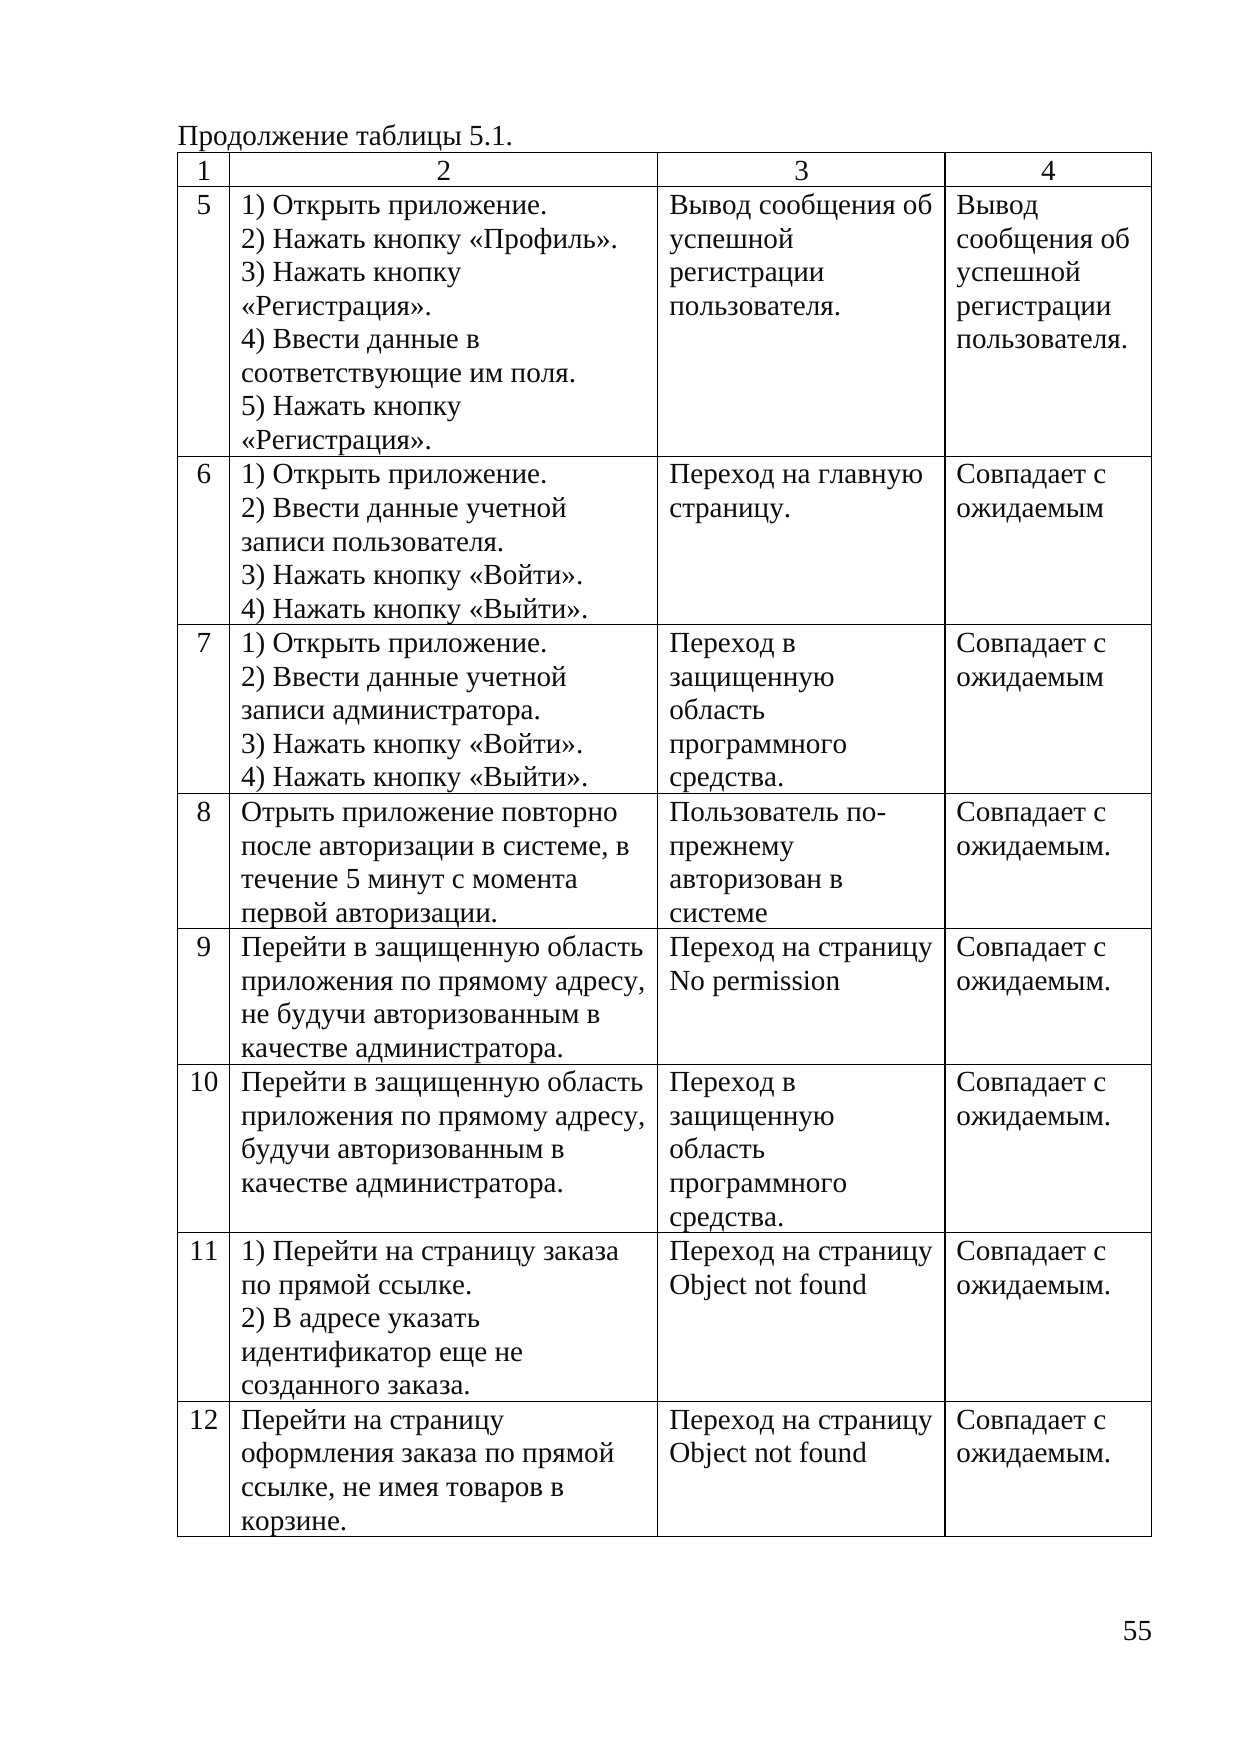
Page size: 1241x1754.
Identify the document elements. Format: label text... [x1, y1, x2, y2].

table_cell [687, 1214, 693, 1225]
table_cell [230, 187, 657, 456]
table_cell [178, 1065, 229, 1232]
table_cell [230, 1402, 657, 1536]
text Продолжение таблицы 5.1. [177, 118, 1152, 152]
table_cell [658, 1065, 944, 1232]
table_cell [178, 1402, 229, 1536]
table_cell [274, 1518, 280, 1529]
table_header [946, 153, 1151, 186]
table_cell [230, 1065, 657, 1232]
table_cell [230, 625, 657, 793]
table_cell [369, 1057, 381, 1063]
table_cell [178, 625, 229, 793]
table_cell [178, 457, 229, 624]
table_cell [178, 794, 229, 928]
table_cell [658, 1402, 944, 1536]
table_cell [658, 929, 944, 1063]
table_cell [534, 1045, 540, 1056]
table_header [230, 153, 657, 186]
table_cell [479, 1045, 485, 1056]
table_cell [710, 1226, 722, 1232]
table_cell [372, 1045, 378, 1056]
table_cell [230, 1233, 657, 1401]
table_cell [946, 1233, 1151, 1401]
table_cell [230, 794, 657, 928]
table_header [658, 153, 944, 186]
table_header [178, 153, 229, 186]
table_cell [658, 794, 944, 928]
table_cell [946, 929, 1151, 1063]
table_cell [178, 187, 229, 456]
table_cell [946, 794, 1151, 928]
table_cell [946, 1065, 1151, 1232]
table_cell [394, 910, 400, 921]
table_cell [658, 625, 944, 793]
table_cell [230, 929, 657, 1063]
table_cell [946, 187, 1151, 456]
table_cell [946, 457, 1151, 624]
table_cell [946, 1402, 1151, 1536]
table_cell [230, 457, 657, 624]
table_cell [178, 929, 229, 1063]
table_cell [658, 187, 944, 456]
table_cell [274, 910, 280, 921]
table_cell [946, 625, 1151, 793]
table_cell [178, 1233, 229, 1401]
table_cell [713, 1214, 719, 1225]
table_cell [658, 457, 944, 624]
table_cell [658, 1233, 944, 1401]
